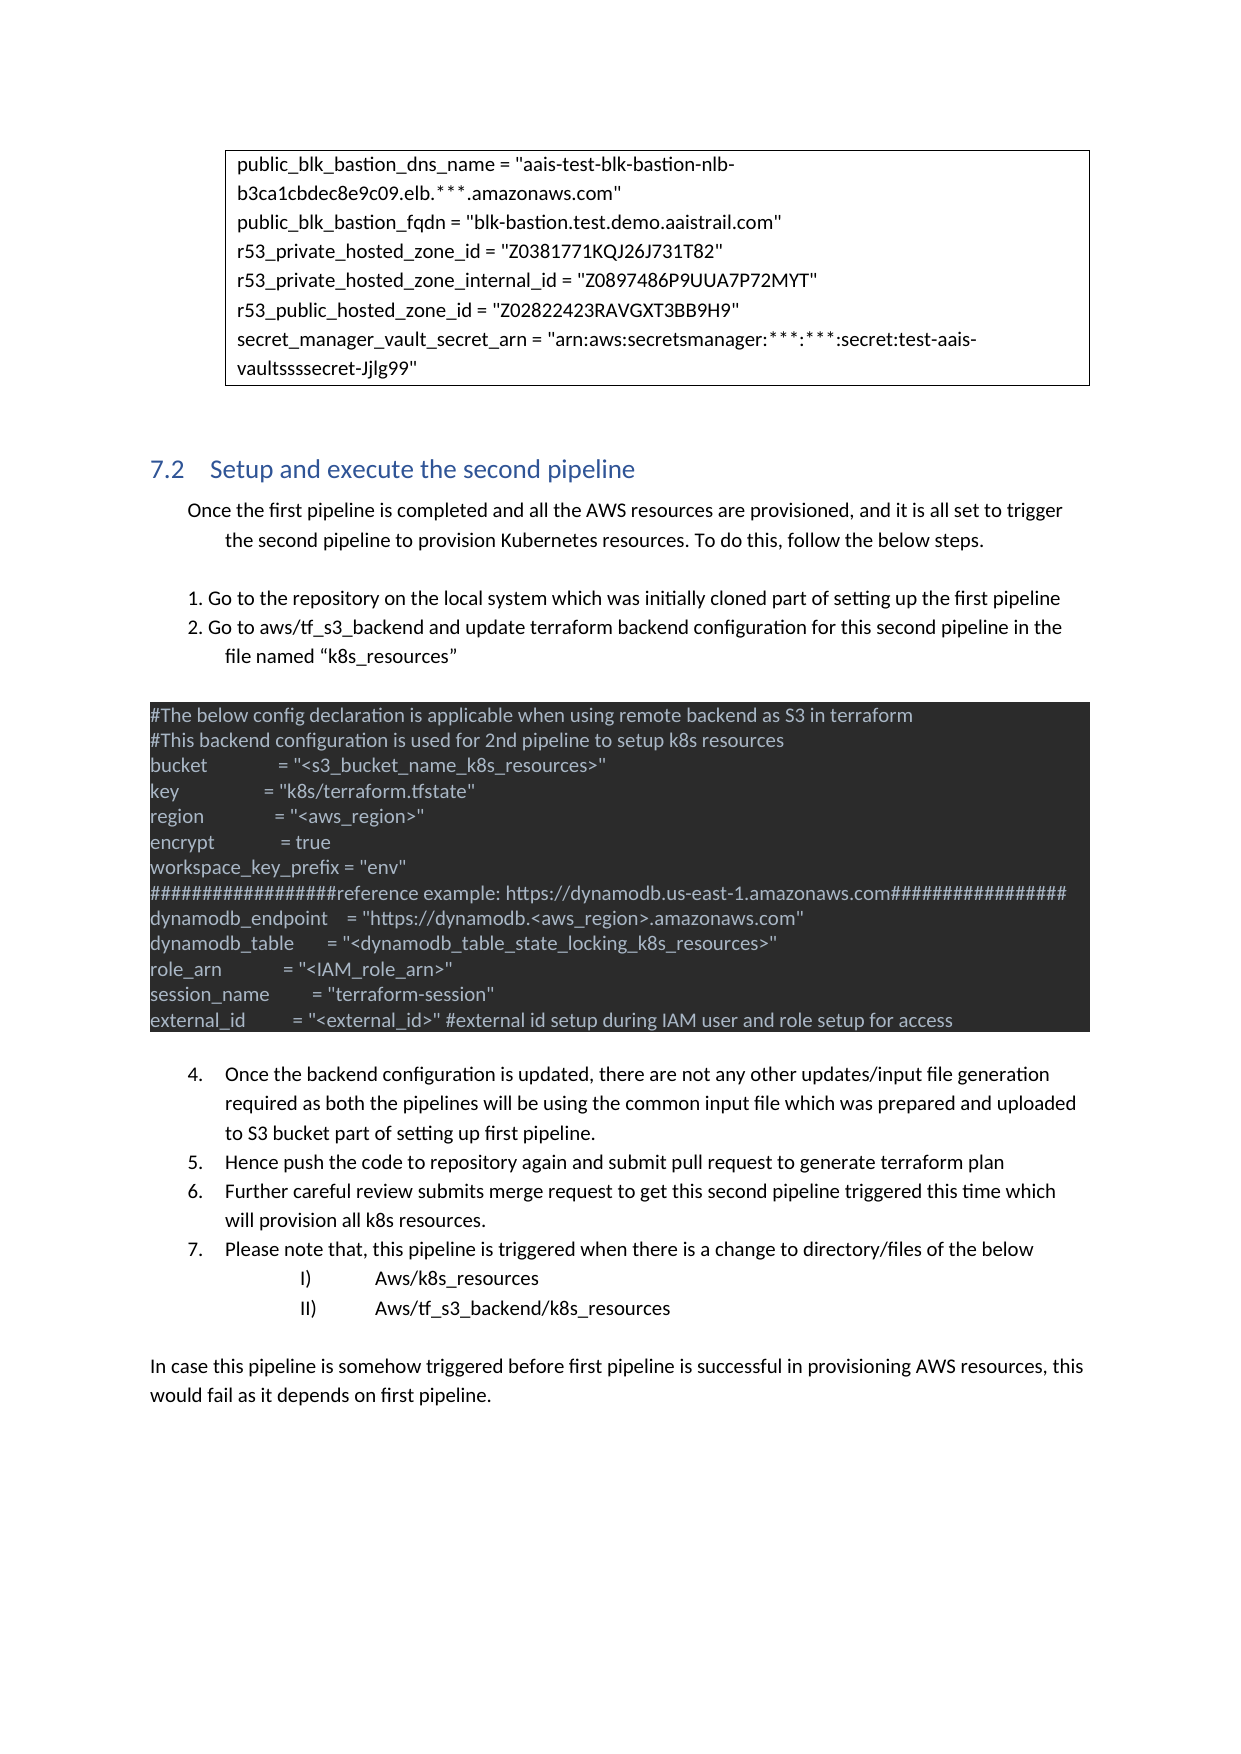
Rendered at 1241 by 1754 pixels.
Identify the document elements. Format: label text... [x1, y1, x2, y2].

list Aws/tf_s3_backend/k8s_resources [300, 1295, 1090, 1320]
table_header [226, 151, 1089, 384]
subtitle Setup and execute the second pipeline [150, 452, 1090, 485]
text #The below config declaration is applicable when using remote backend as S3 in terraform #This backend configuration is used for 2nd pipeline to setup k8s resources bucket = "<s3_bucket_name_k8s_resources>" key = "k8s/terraform.tfstate" region = "<aws_region>" encrypt = true workspace_key_prefix = "env" ##################reference example: https://dynamodb.us-east-1.amazonaws.com################# dynamodb_endpoint = "https://dynamodb.<aws_region>.amazonaws.com" dynamodb_table = "<dynamodb_table_state_locking_k8s_resources>" role_arn = "<IAM_role_arn>" session_name = "terraform-session" external_id = "<external_id>" #external id setup during IAM user and role setup for access [150, 702, 1090, 1032]
text Once the first pipeline is completed and all the AWS resources are provisioned, and it is all set to trigger the second pipeline to provision Kubernetes resources. To do this, follow the below steps. [187, 498, 1090, 552]
text 2. Go to aws/tf_s3_backend and update terraform backend configuration for this second pipeline in the file named “k8s_resources” [187, 614, 1090, 669]
text 1. Go to the repository on the local system which was initially cloned part of setting up the first pipeline [187, 585, 1090, 611]
list Aws/k8s_resources [300, 1266, 1090, 1291]
list Please note that, this pipeline is triggered when there is a change to directory/files of the below [187, 1236, 1090, 1262]
list Once the backend configuration is updated, there are not any other updates/input file generation required as both the pipelines will be using the common input file which was prepared and uploaded to S3 bucket part of setting up first pipeline. [187, 1061, 1090, 1145]
text In case this pipeline is somehow triggered before first pipeline is successful in provisioning AWS resources, this would fail as it depends on first pipeline. [150, 1353, 1090, 1408]
list Further careful review submits merge request to get this second pipeline triggered this time which will provision all k8s resources. [187, 1178, 1090, 1233]
list Hence push the code to repository again and submit pull request to generate terraform plan [187, 1149, 1090, 1174]
